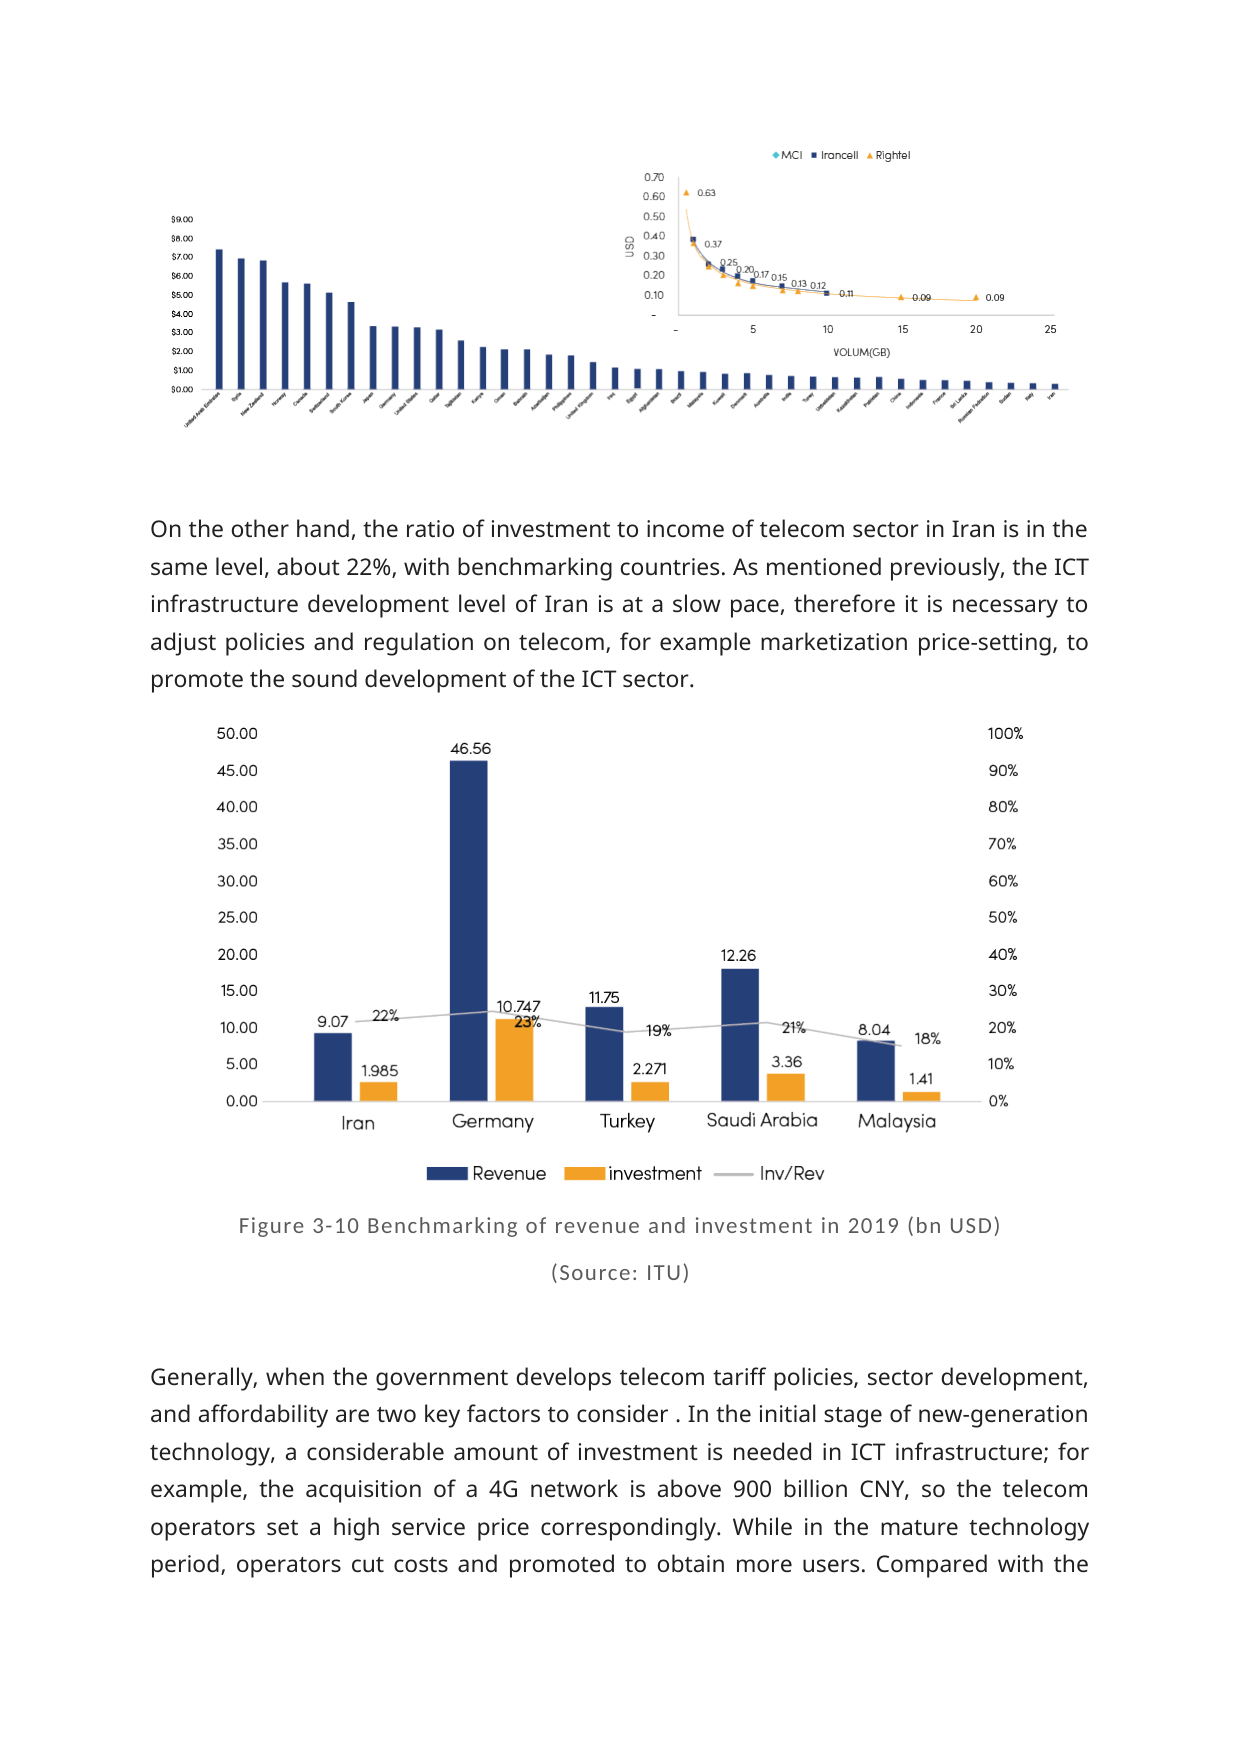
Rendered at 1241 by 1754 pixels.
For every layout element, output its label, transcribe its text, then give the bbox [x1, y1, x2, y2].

subtitle Figure 3-10 Benchmarking of revenue and investment in 2019 (bn USD) [150, 1211, 1090, 1239]
picture [159, 726, 1081, 1206]
text On the other hand, the ratio of investment to income of telecom sector in Iran is in the same level, about 22%, with benchmarking countries. As mentioned previously, the ICT infrastructure development level of Iran is at a slow pace, therefore it is necessary to adjust policies and regulation on telecom, for example marketization price-setting, to promote the sound development of the ICT sector. [150, 513, 1090, 695]
subtitle (Source: ITU) [150, 1258, 1090, 1286]
picture [171, 150, 1069, 483]
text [150, 1360, 1090, 1579]
